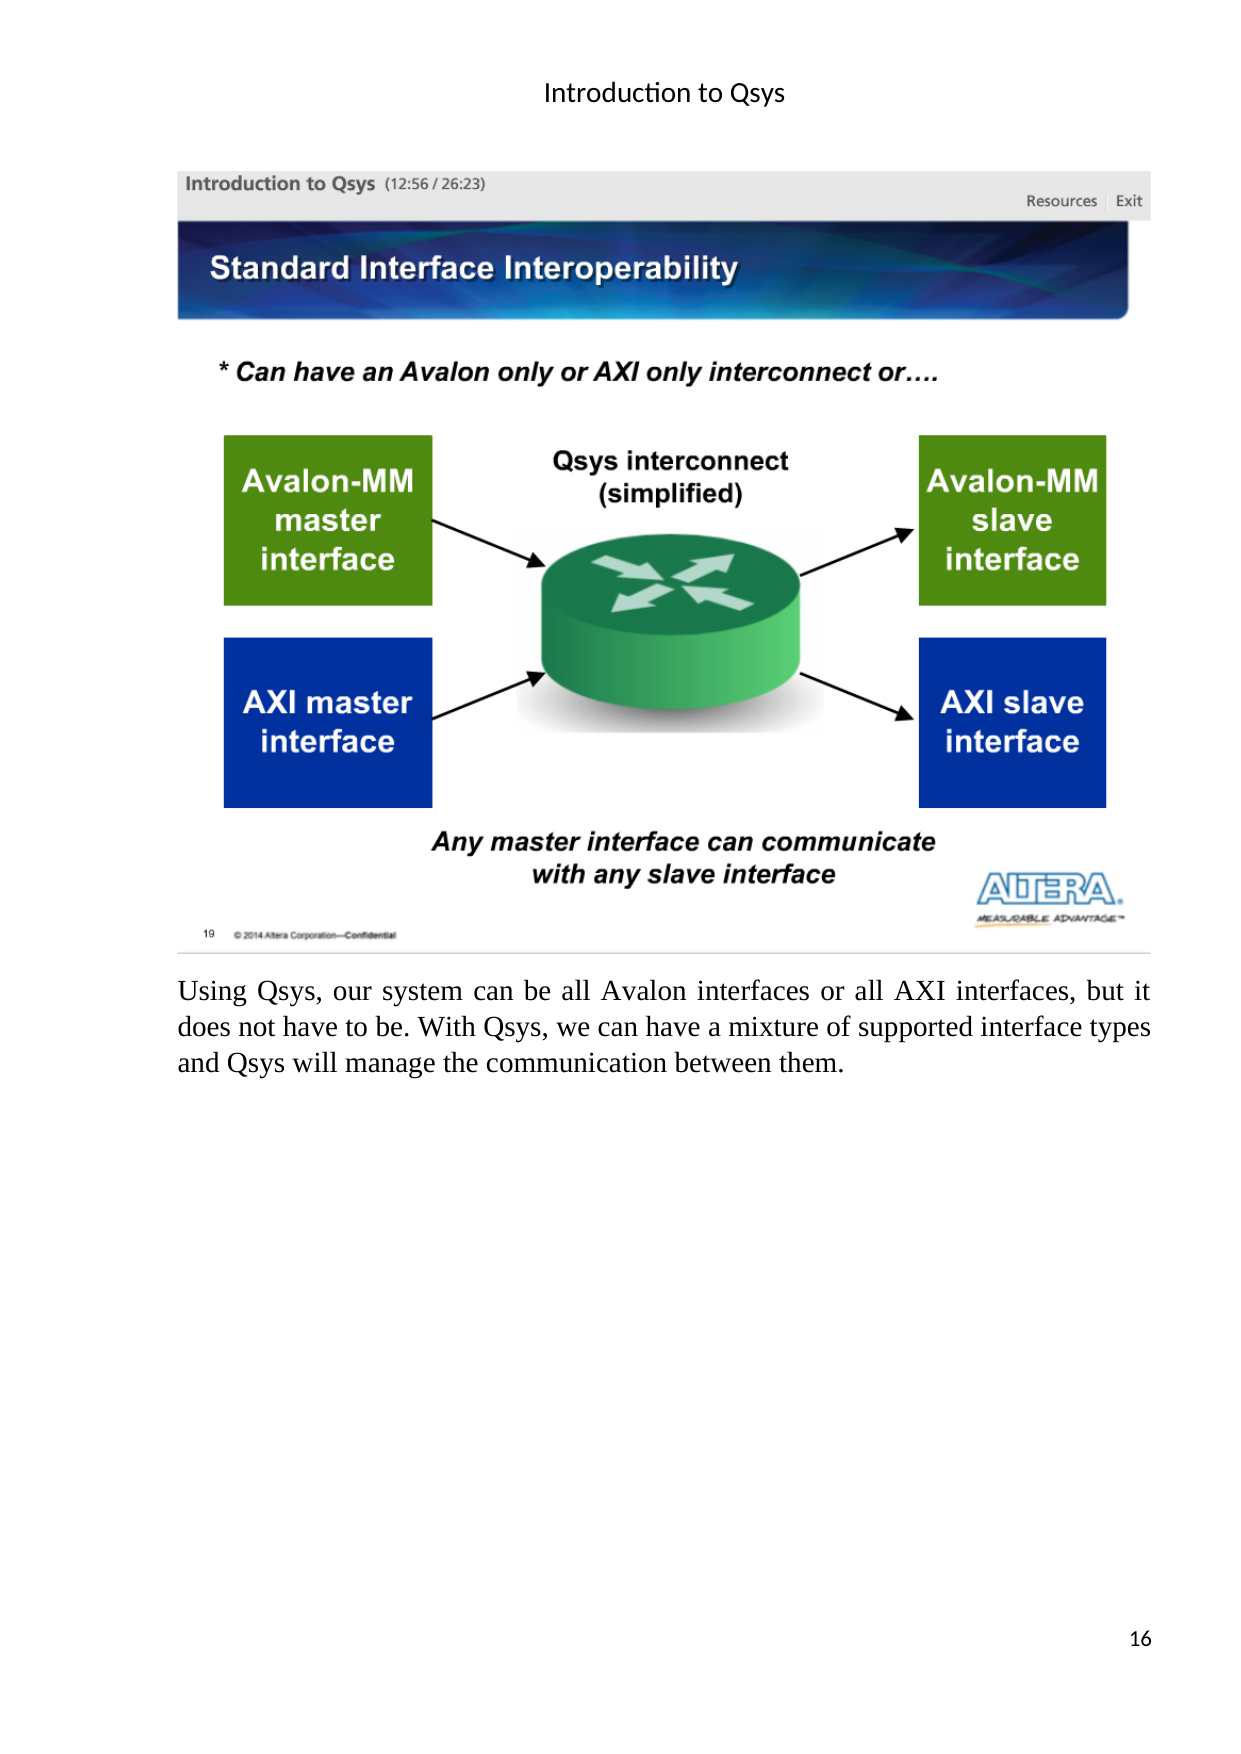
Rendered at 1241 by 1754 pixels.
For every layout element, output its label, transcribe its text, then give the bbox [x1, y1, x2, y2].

picture [177, 171, 1151, 954]
text Using Qsys, our system can be all Avalon interfaces or all AXI interfaces, but it does not have to be. With Qsys, we can have a mixture of supported interface types and Qsys will manage the communication between them. [177, 973, 1152, 1078]
